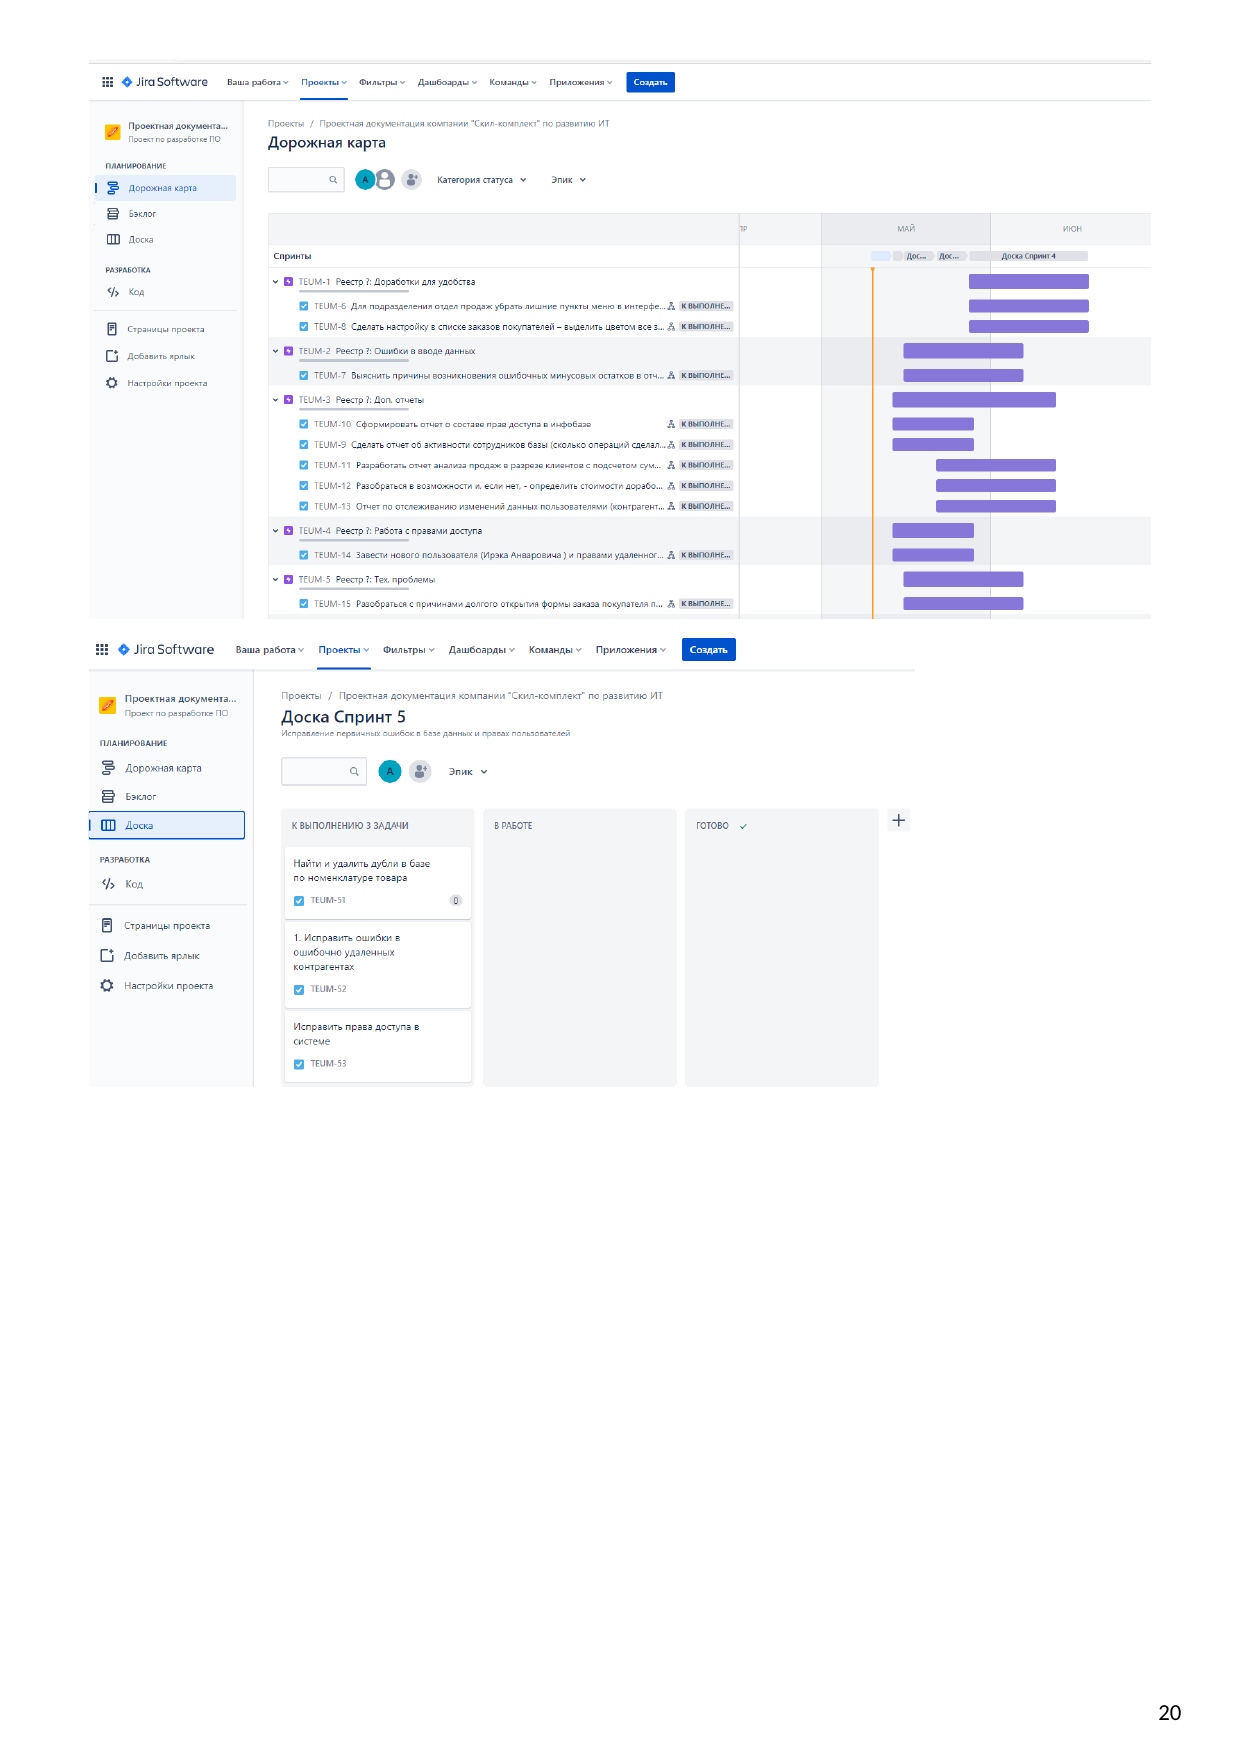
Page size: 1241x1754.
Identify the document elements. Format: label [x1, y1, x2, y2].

picture [88, 637, 915, 1087]
picture [88, 59, 1152, 619]
